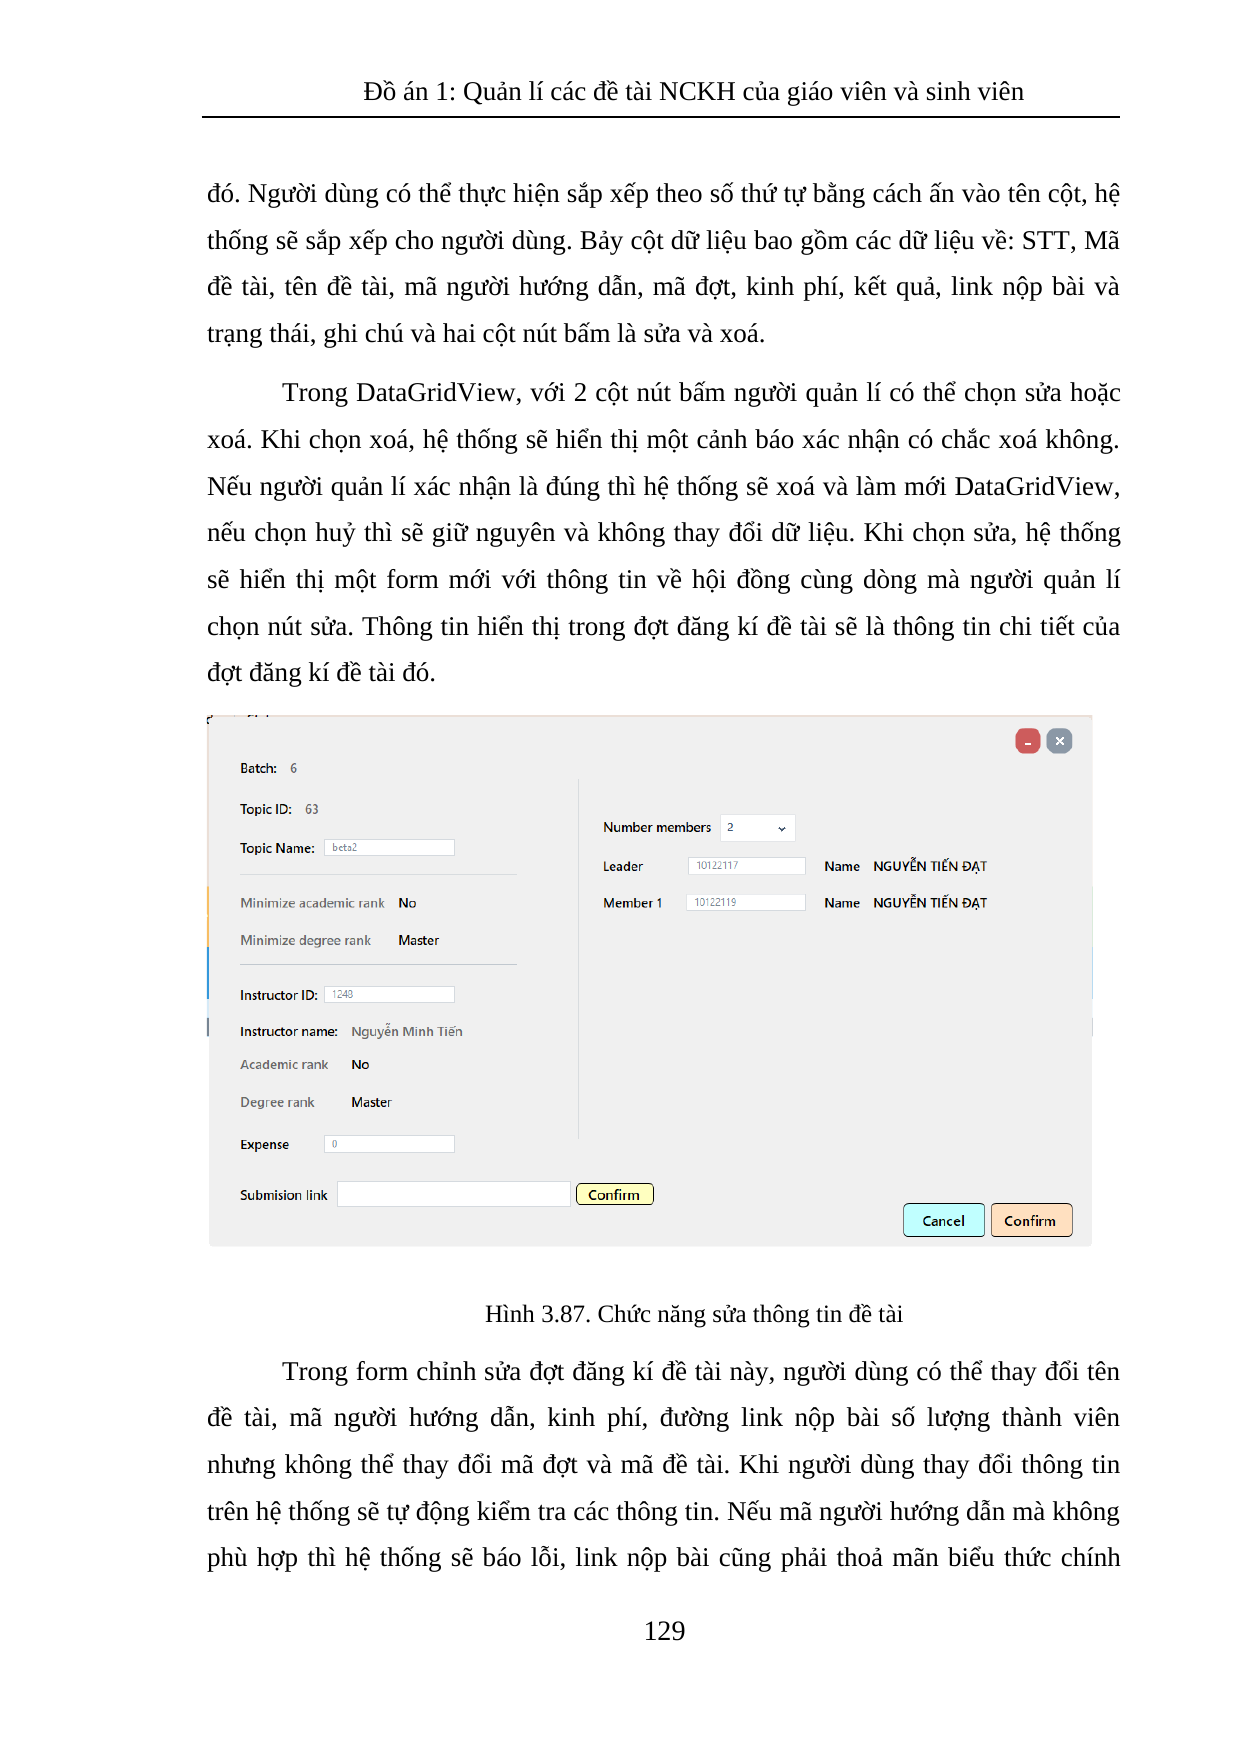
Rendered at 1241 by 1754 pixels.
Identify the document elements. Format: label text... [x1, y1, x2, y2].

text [207, 1355, 1122, 1573]
text Trong DataGridView, với 2 cột nút bấm người quản lí có thể chọn sửa hoặc xoá. Khi chọn xoá, hệ thống sẽ hiển thị một cảnh báo xác nhận có chắc xoá không. Nếu người quản lí xác nhận là đúng thì hệ thống sẽ xoá và làm mới DataGridView, nếu chọn huỷ thì sẽ giữ nguyên và không thay đổi dữ liệu. Khi chọn sửa, hệ thống sẽ hiển thị một form mới với thông tin về hội đồng cùng dòng mà người quản lí chọn nút sửa. Thông tin hiển thị trong đợt đăng kí đề tài sẽ là thông tin chi tiết của đợt đăng kí đề tài đó. [207, 376, 1122, 687]
picture [206, 715, 1093, 1247]
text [207, 177, 1122, 348]
